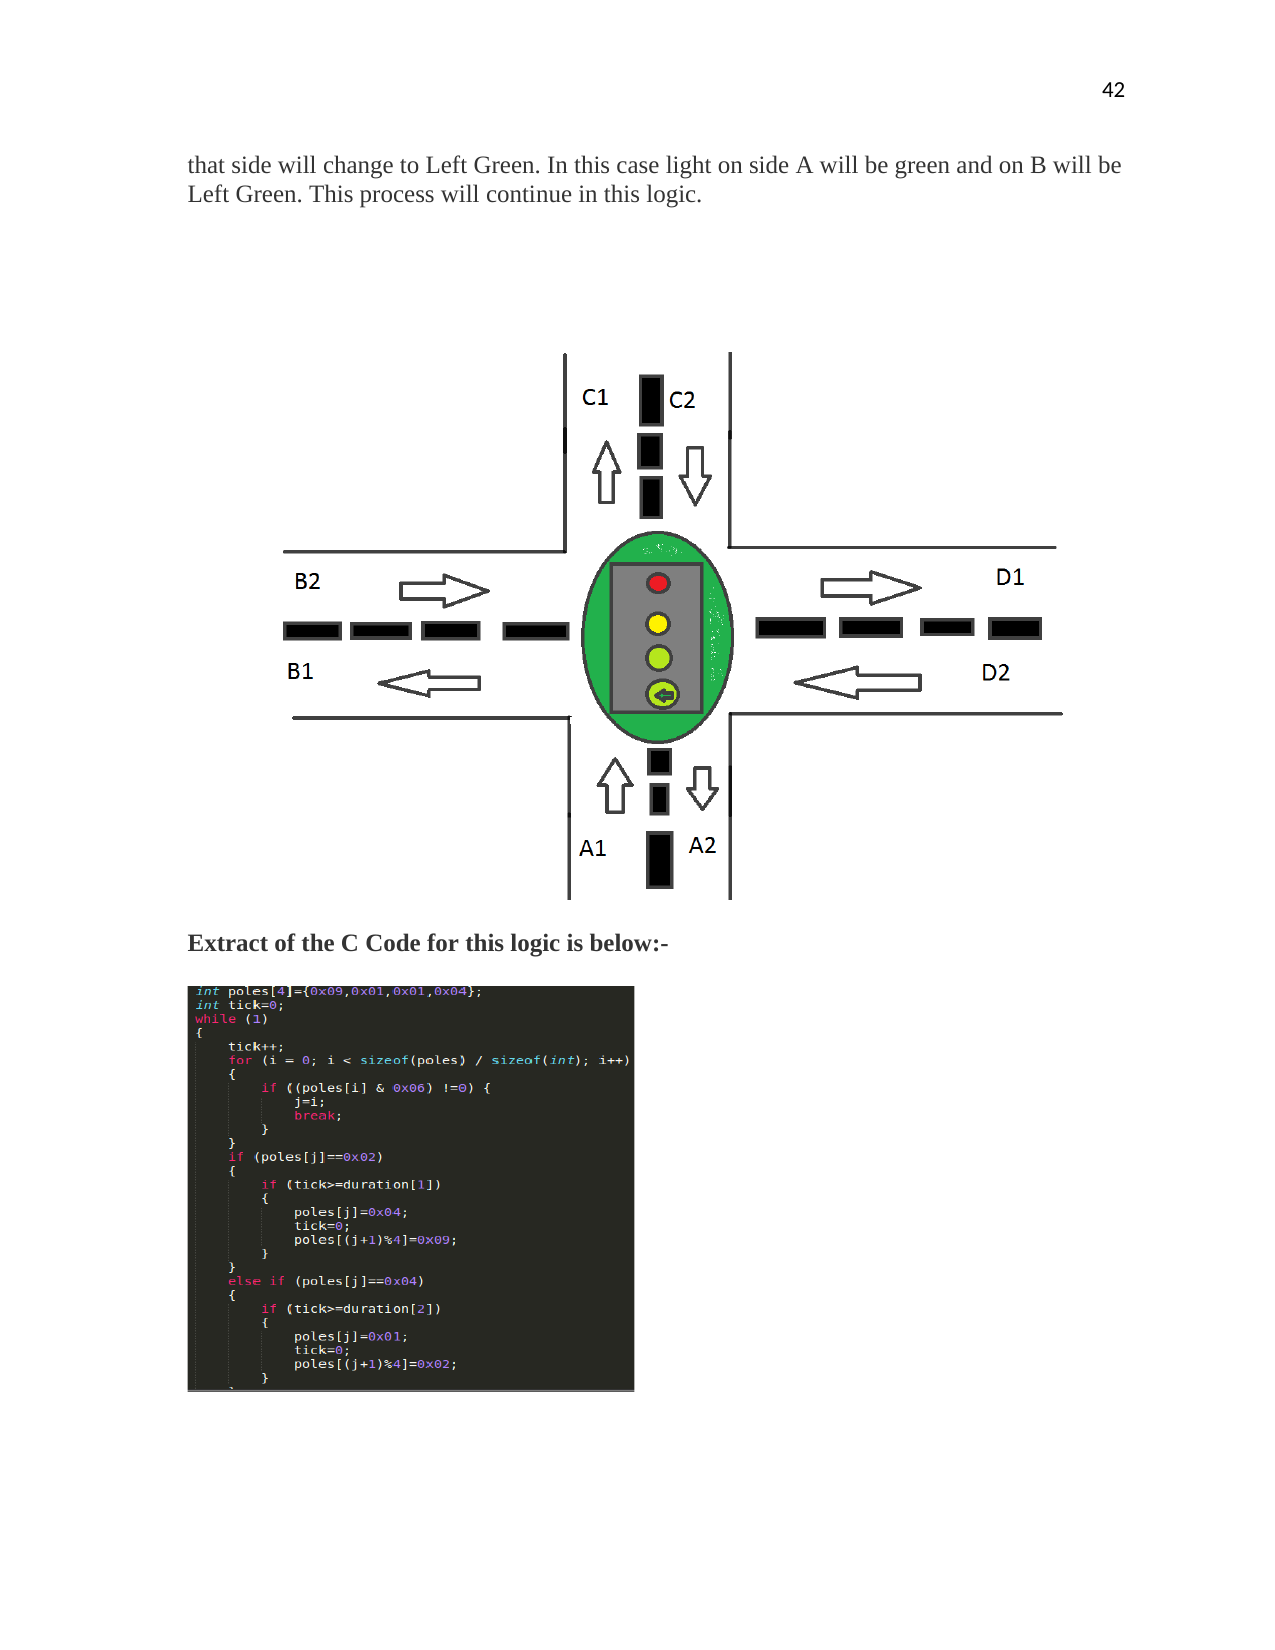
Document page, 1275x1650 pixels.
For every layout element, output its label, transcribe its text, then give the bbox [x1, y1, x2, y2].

subtitle Extract of the C Code for this logic is below:- [187, 928, 1125, 957]
picture [187, 986, 635, 1392]
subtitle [187, 150, 1125, 207]
picture [187, 352, 1161, 900]
